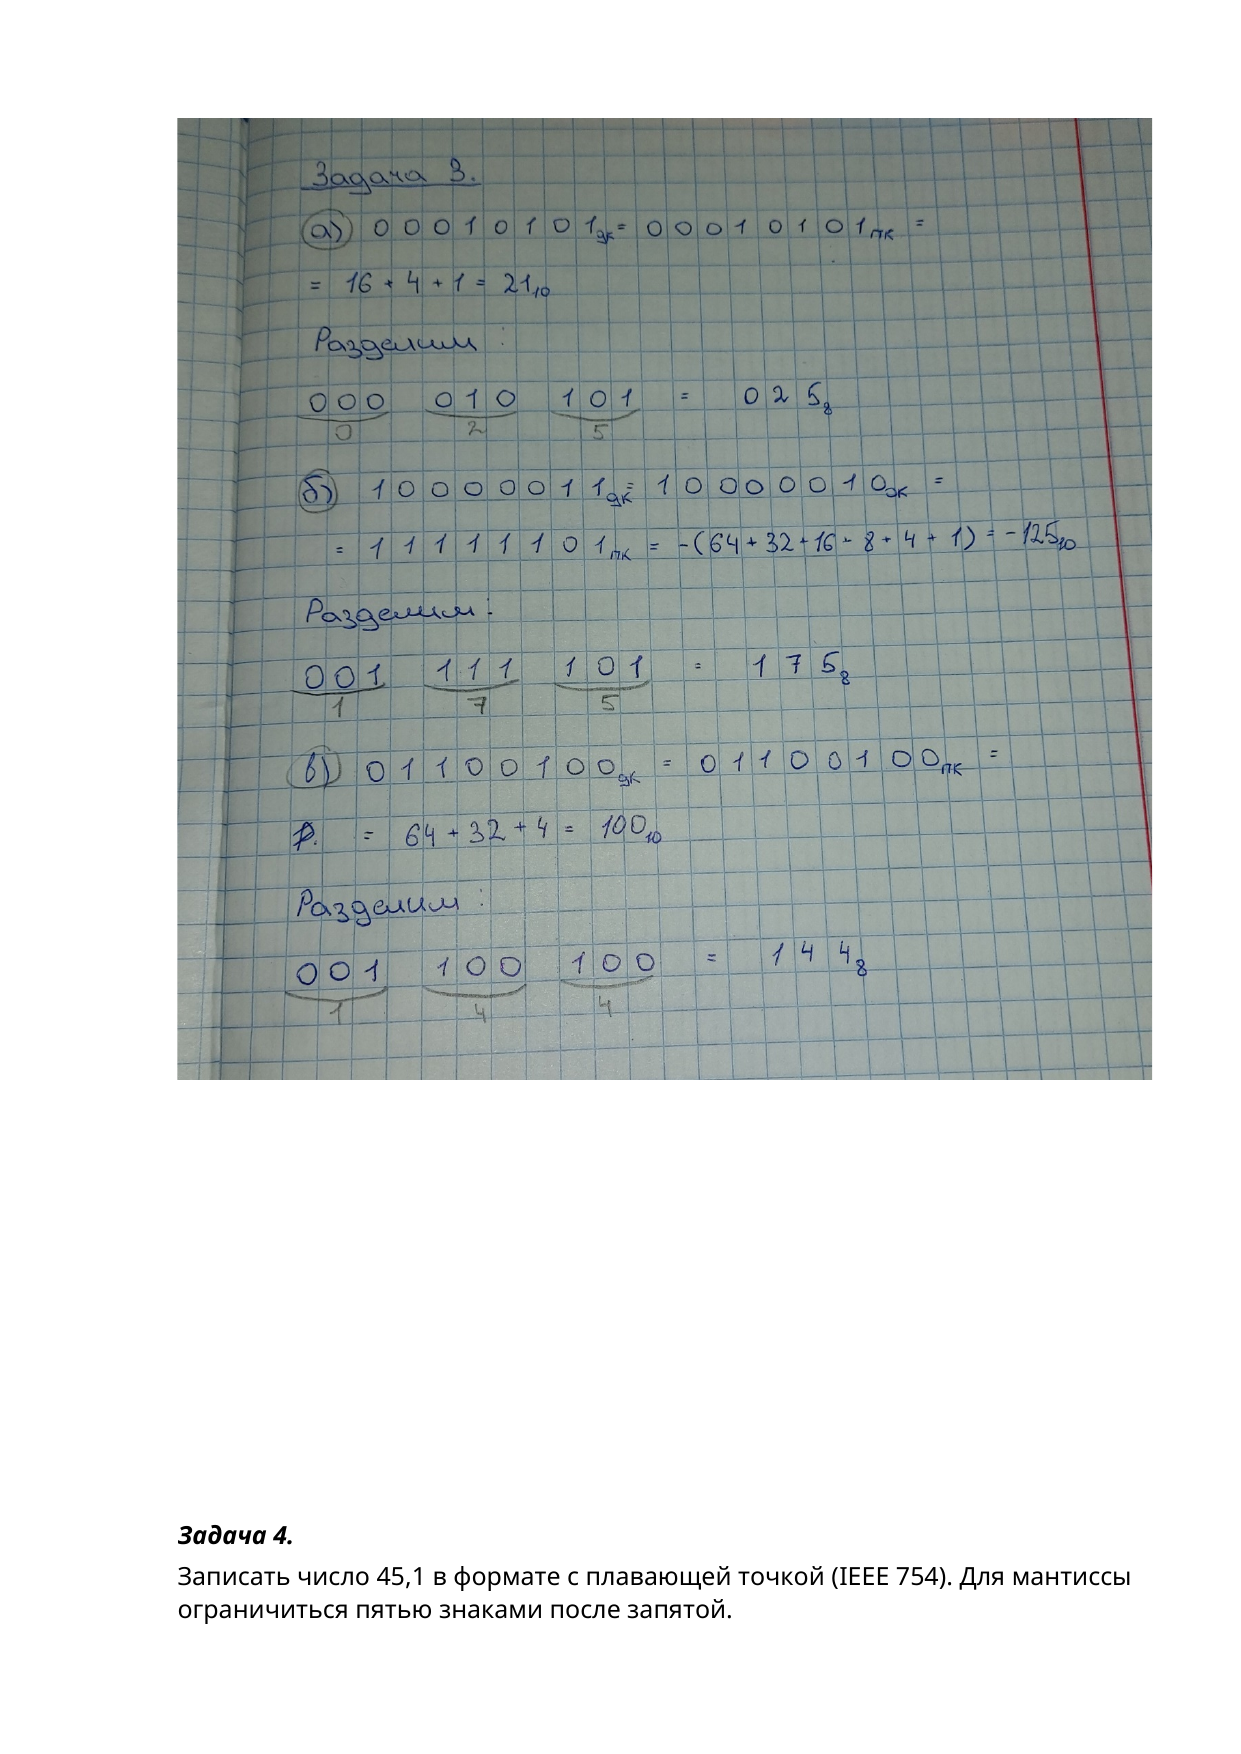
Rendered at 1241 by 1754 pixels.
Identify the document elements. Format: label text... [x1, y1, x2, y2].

text Записать число 45,1 в формате с плавающей точкой (IEEE 754). Для мантиссы ограничиться пятью знаками после запятой. [177, 1558, 1152, 1626]
picture [177, 118, 1153, 1080]
subtitle Задача 4. [177, 1518, 1152, 1552]
